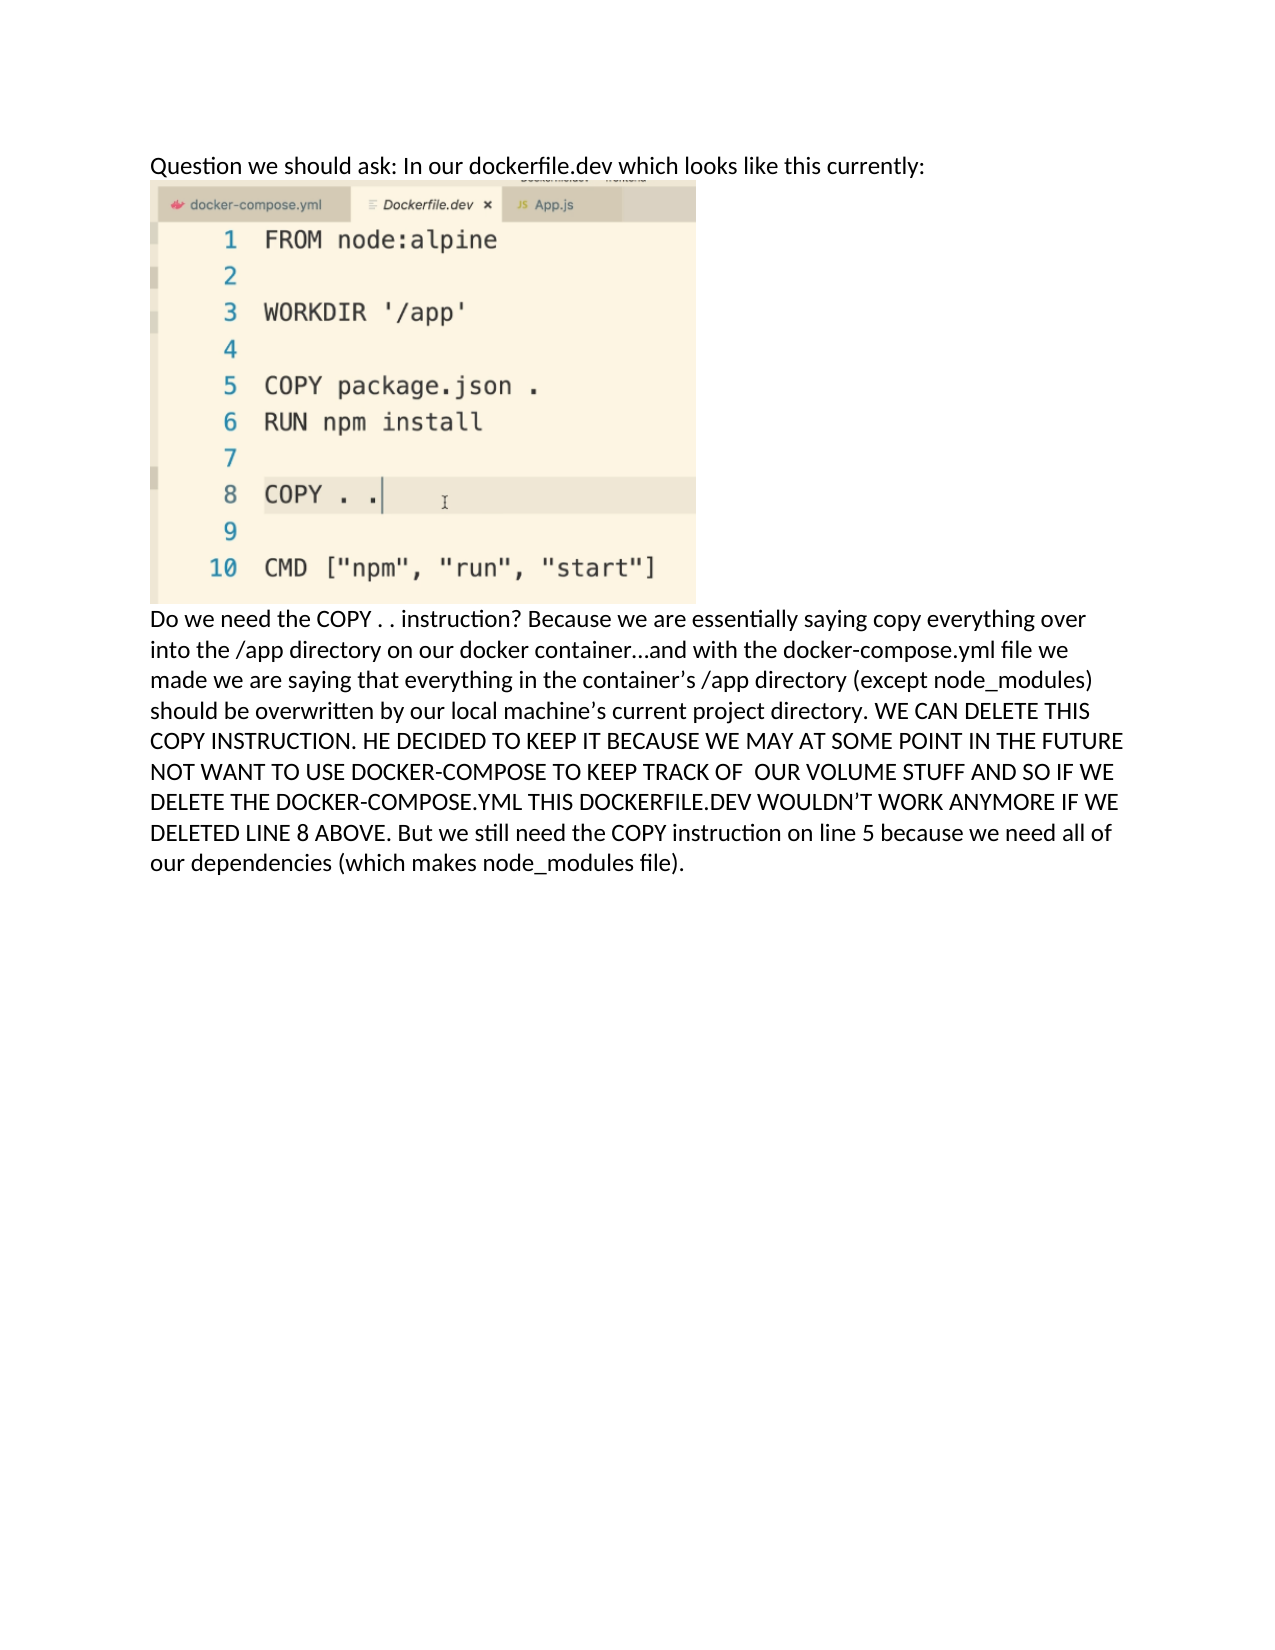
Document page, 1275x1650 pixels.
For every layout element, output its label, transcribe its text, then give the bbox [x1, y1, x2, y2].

text Do we need the COPY . . instruction? Because we are essentially saying copy everything over into the /app directory on our docker container…and with the docker-compose.yml file we made we are saying that everything in the container’s /app directory (except node_modules) should be overwritten by our local machine’s current project directory. WE CAN DELETE THIS COPY INSTRUCTION. HE DECIDED TO KEEP IT BECAUSE WE MAY AT SOME POINT IN THE FUTURE NOT WANT TO USE DOCKER-COMPOSE TO KEEP TRACK OF OUR VOLUME STUFF AND SO IF WE DELETE THE DOCKER-COMPOSE.YML THIS DOCKERFILE.DEV WOULDN’T WORK ANYMORE IF WE DELETED LINE 8 ABOVE. But we still need the COPY instruction on line 5 because we need all of our dependencies (which makes node_modules file). [150, 603, 1125, 878]
picture [150, 180, 696, 604]
text Question we should ask: In our dockerfile.dev which looks like this currently: [150, 150, 1125, 181]
